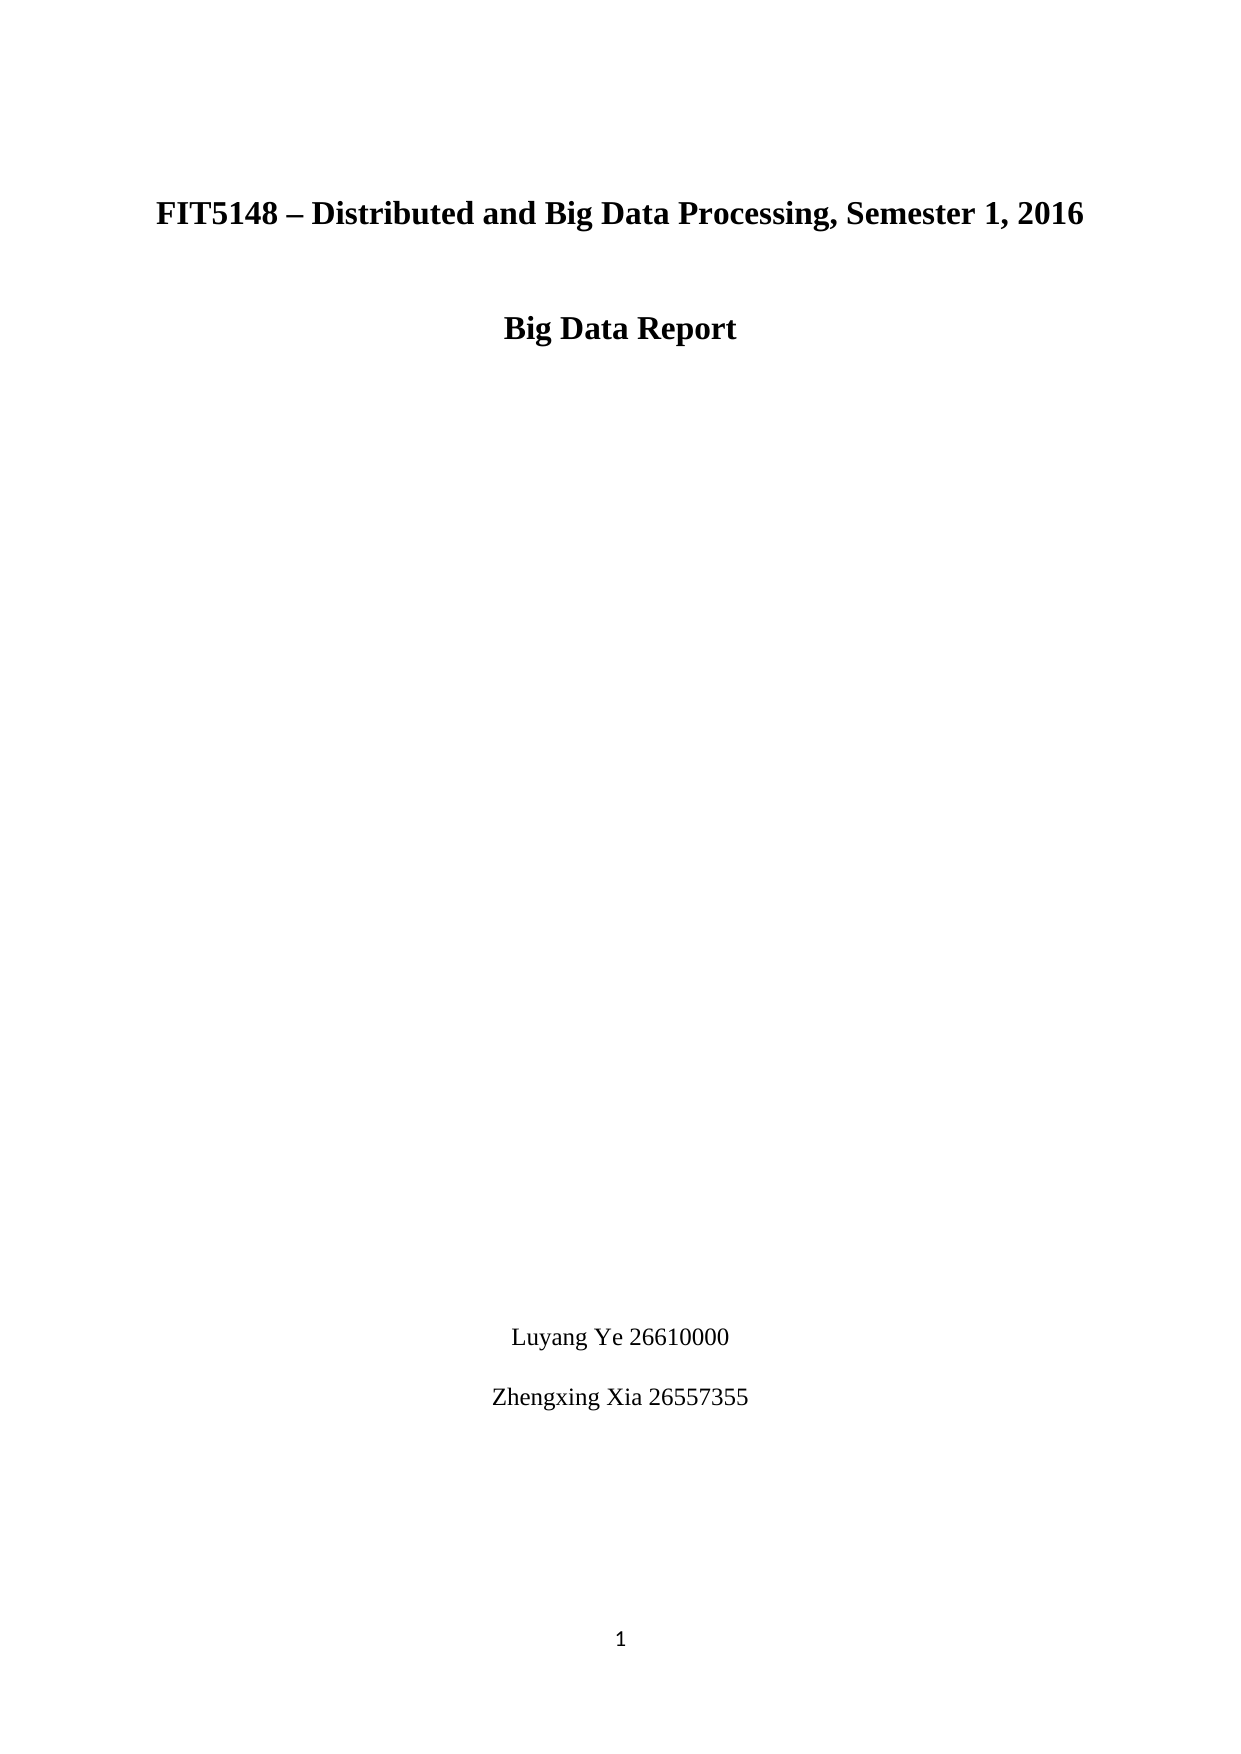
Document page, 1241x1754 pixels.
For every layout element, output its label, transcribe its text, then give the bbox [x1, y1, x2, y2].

text Big Data Report [150, 308, 1090, 346]
text Zhengxing Xia 26557355 [150, 1382, 1090, 1411]
text Luyang Ye 26610000 [150, 1322, 1090, 1351]
text FIT5148 – Distributed and Big Data Processing, Semester 1, 2016 [150, 193, 1090, 231]
